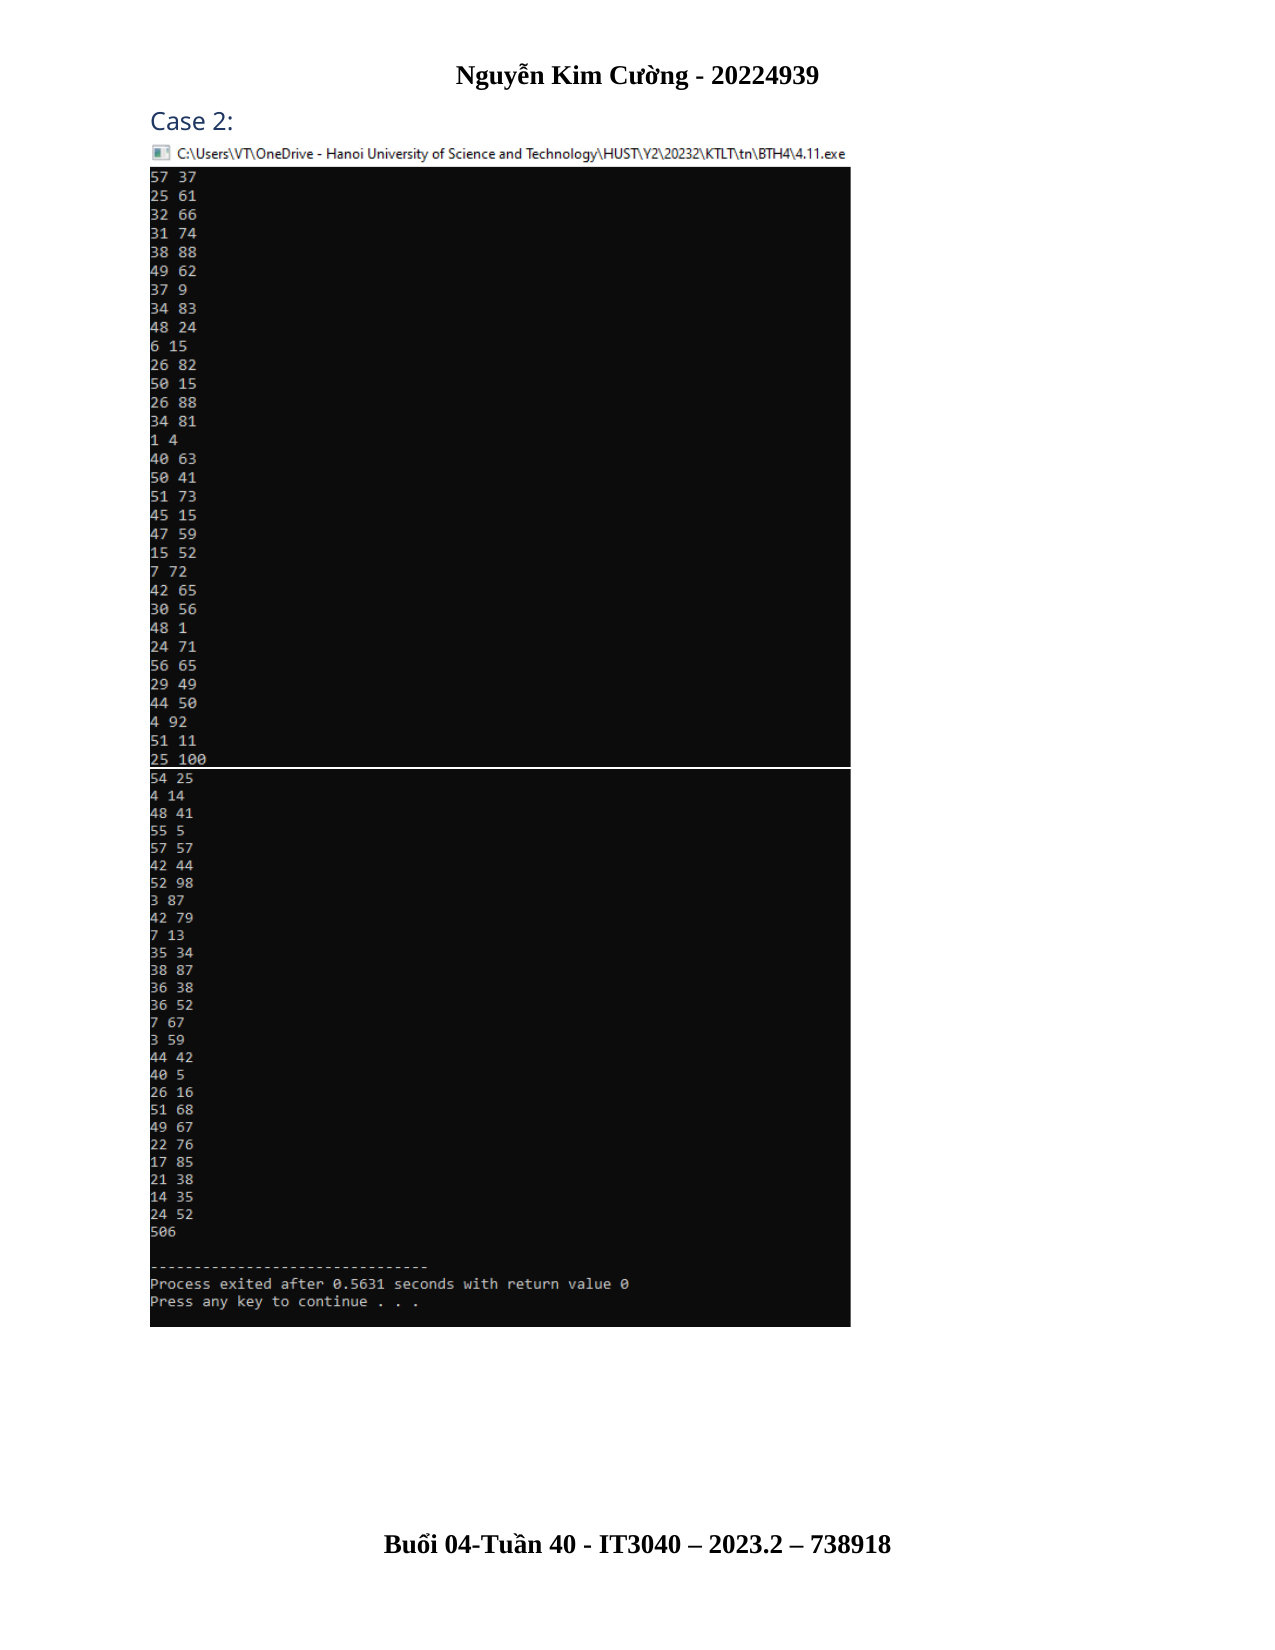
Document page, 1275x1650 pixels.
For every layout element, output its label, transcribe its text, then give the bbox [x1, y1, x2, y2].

picture [150, 769, 851, 1327]
subtitle Case 2: [150, 103, 1125, 137]
picture [150, 140, 851, 767]
